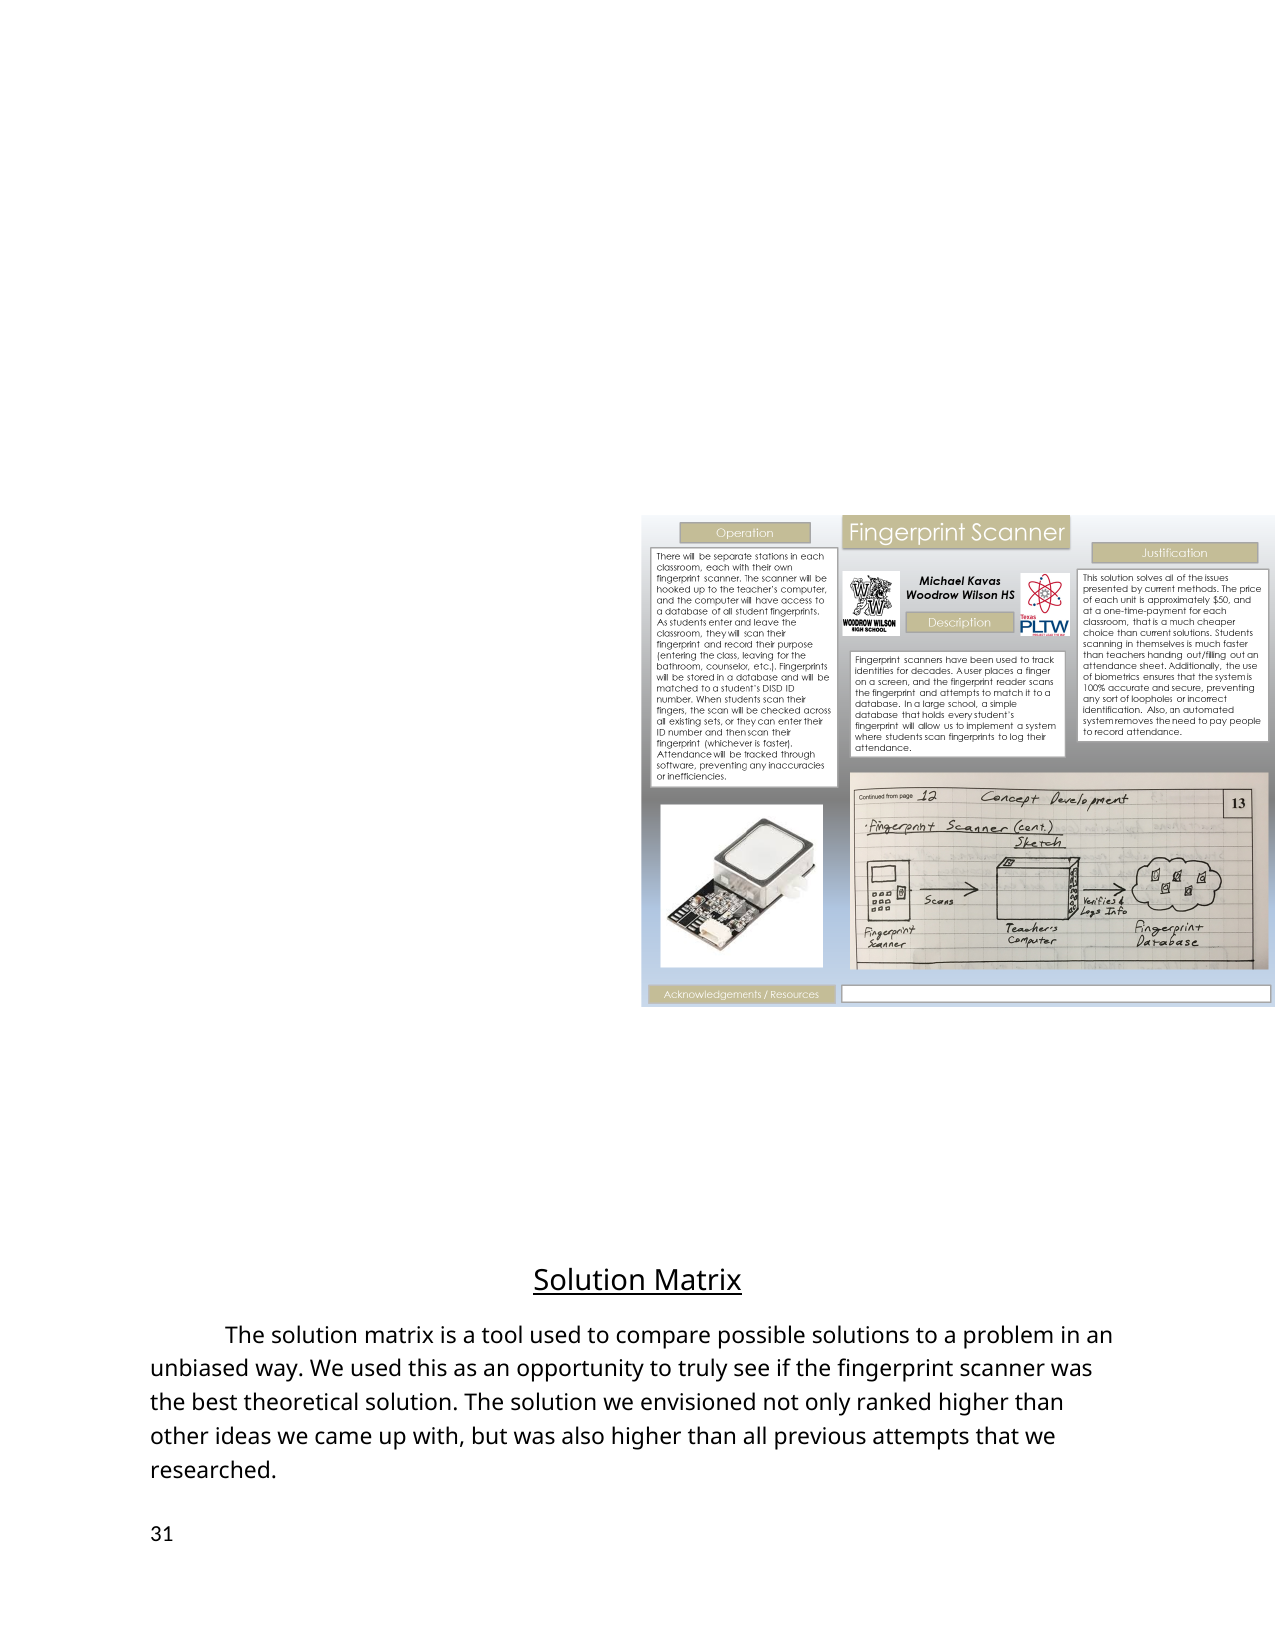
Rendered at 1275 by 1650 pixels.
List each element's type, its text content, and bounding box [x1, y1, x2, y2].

picture [641, 515, 1275, 1007]
text Solution Matrix [150, 1259, 1125, 1299]
text The solution matrix is a tool used to compare possible solutions to a problem in an unbiased way. We used this as an opportunity to truly see if the fingerprint scanner was the best theoretical solution. The solution we envisioned not only ranked higher than other ideas we came up with, but was also higher than all previous attempts that we researched. [150, 1319, 1125, 1485]
